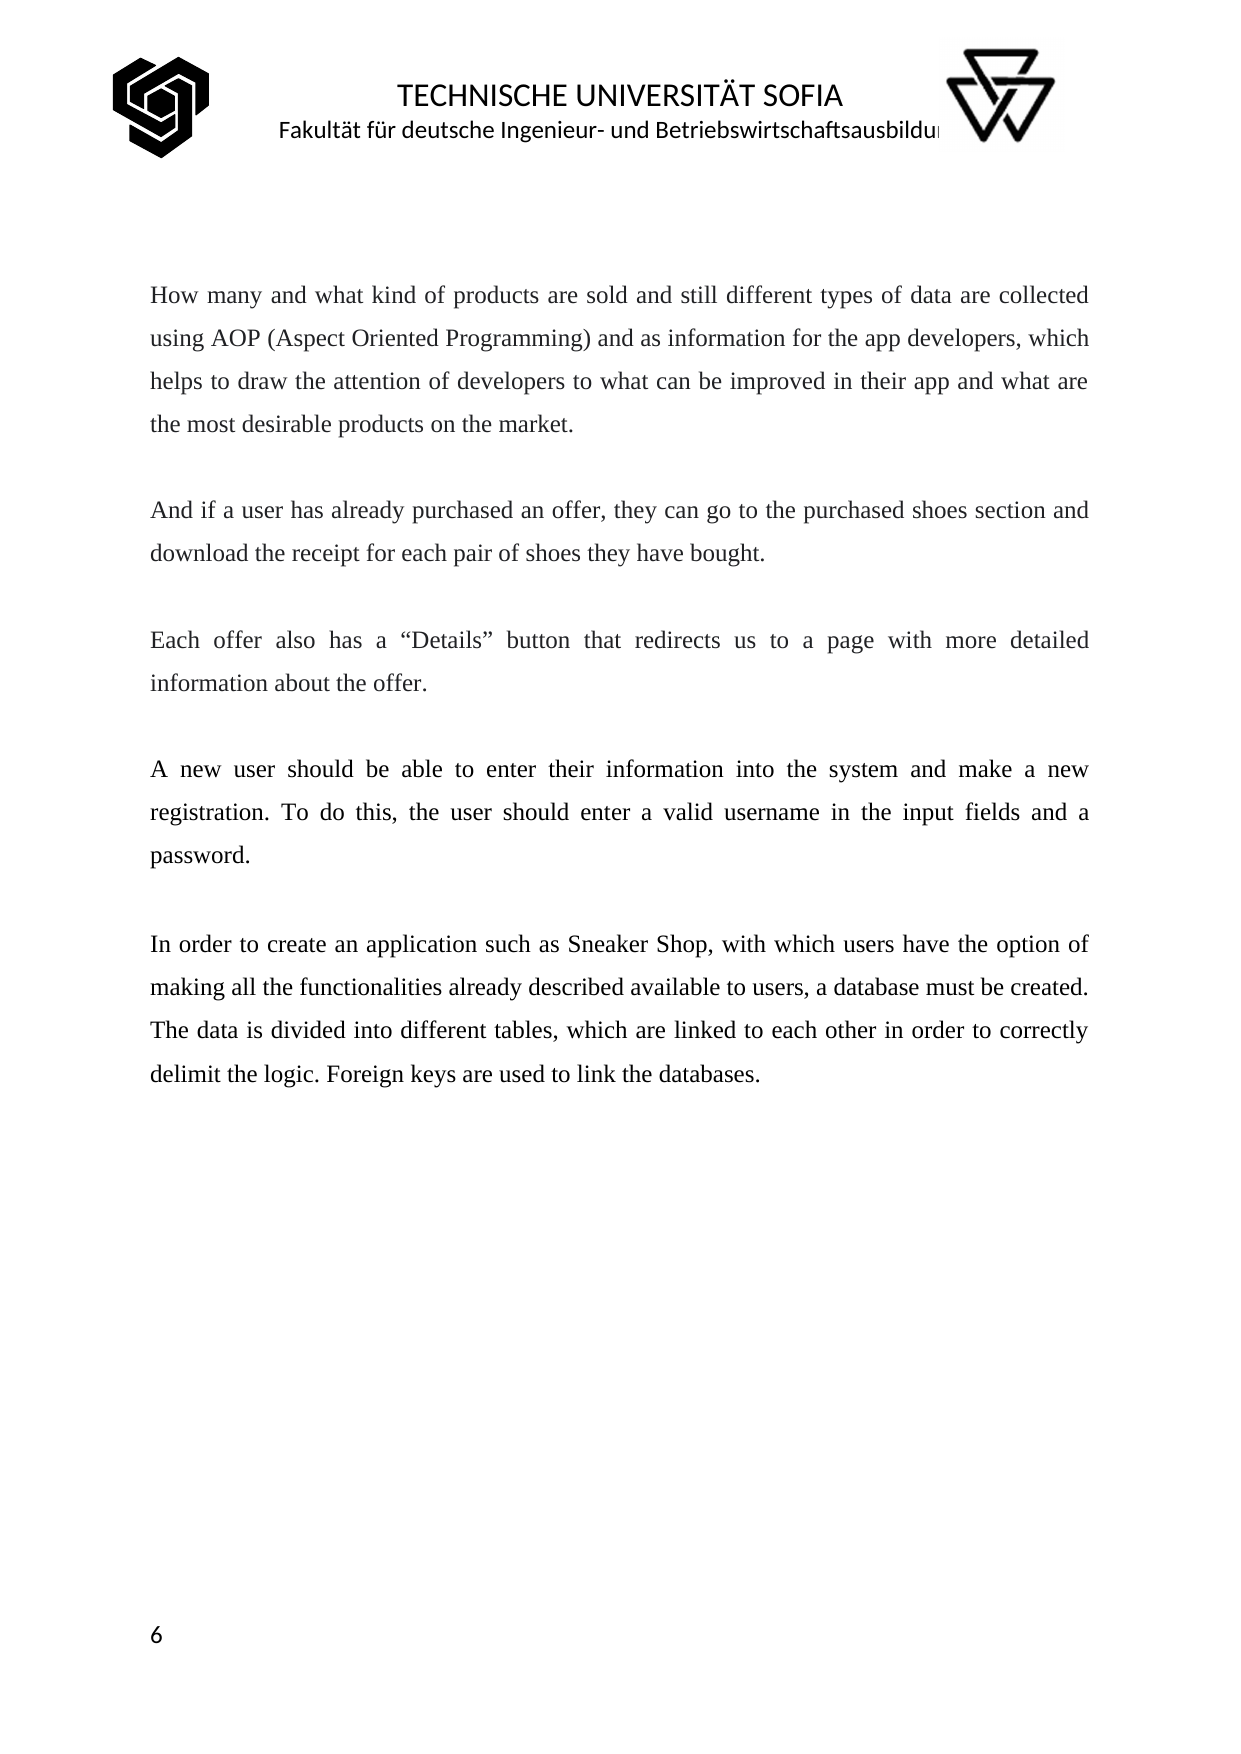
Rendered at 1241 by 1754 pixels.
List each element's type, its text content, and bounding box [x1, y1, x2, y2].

text A new user should be able to enter their information into the system and make a new registration. To do this, the user should enter a valid username in the input fields and a password. [150, 754, 1090, 869]
text And if a user has already purchased an offer, they can go to the purchased shoes section and download the receipt for each pair of shoes they have bought. [150, 495, 1090, 567]
picture [937, 37, 1065, 150]
text How many and what kind of products are sold and still different types of data are collected using AOP (Aspect Oriented Programming) and as information for the app developers, which helps to draw the attention of developers to what can be improved in their app and what are the most desirable products on the market. [150, 280, 1090, 438]
text Each offer also has a “Details” button that redirects us to a page with more detailed information about the offer. [150, 625, 1090, 697]
text In order to create an application such as Sneaker Shop, with which users have the option of making all the functionalities already described available to users, a database must be created. The data is divided into different tables, which are linked to each other in order to correctly delimit the logic. Foreign keys are used to link the databases. [150, 929, 1090, 1087]
